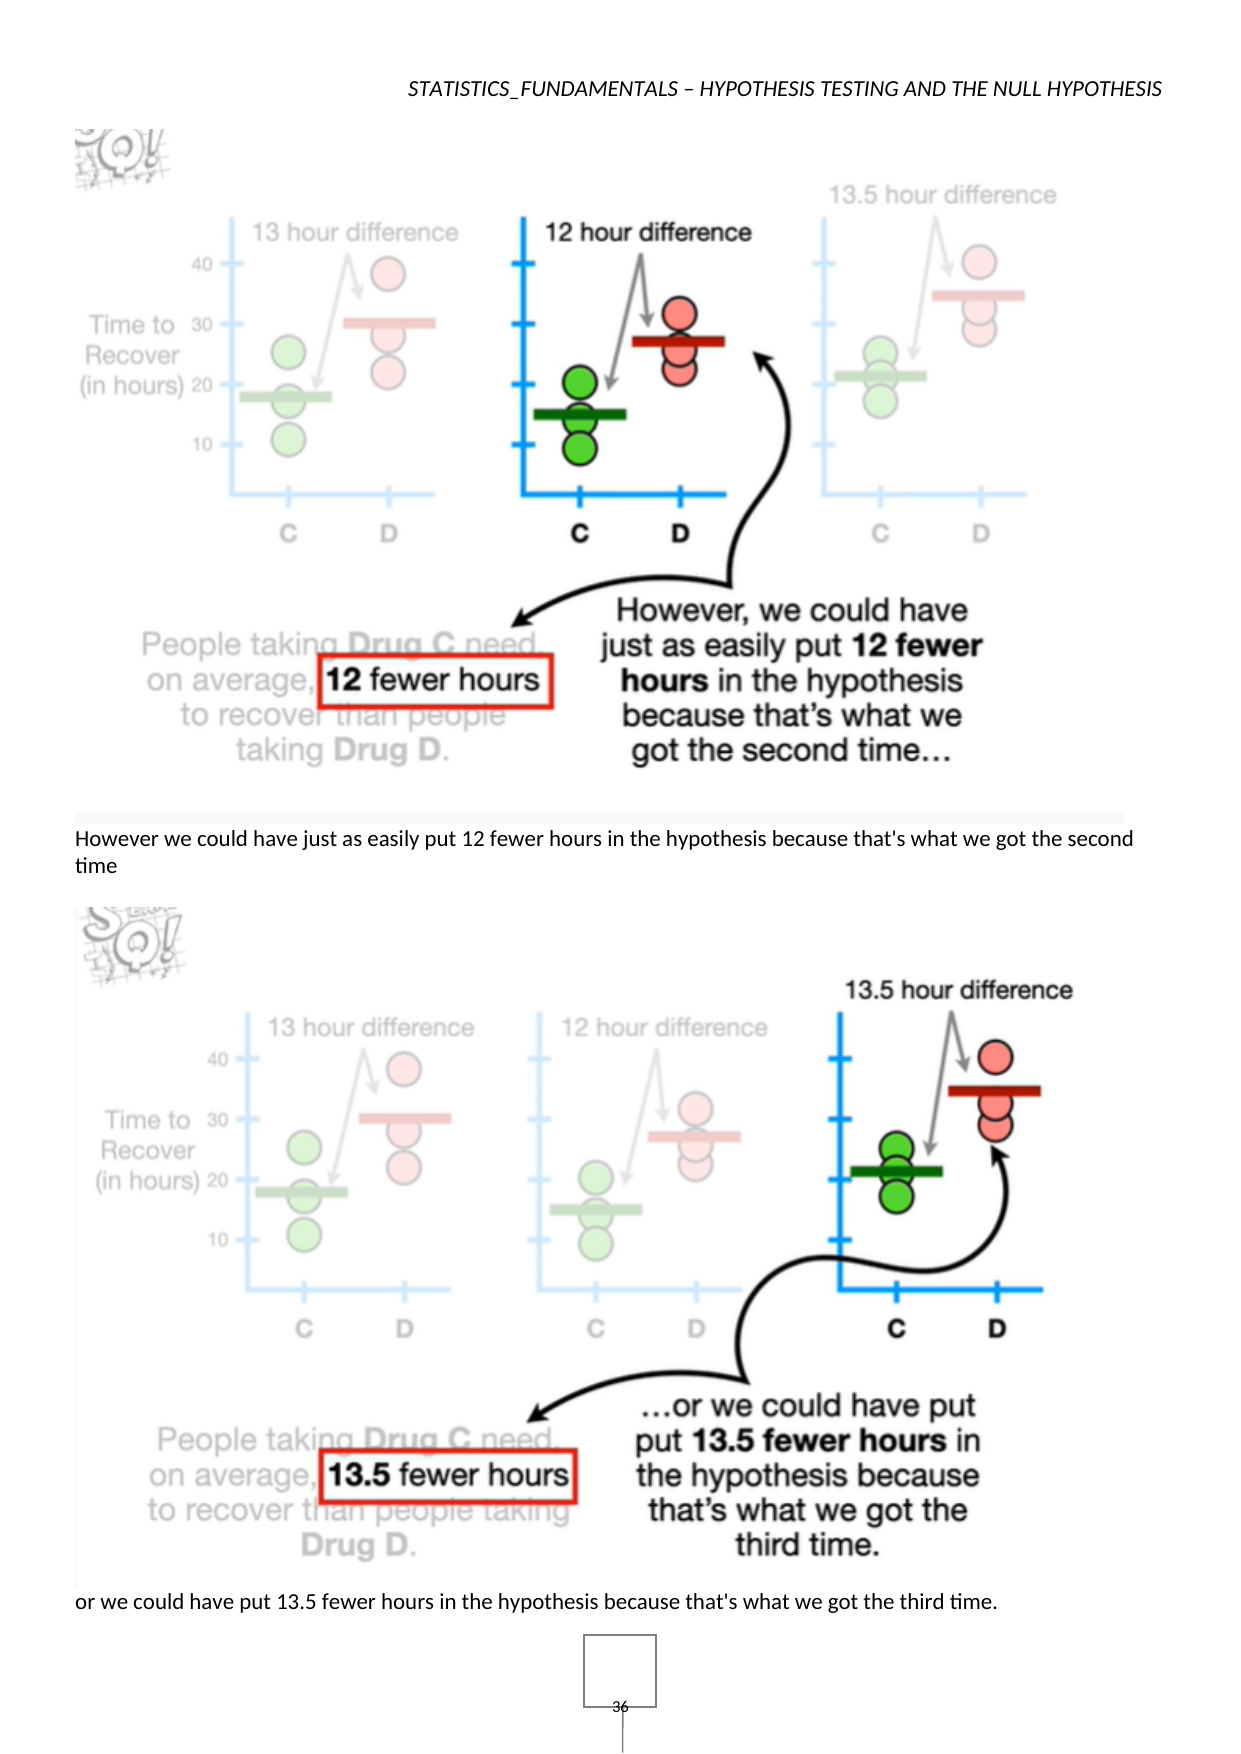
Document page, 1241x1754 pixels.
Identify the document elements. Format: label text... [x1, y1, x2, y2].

text However we could have just as easily put 12 fewer hours in the hypothesis because that's what we got the second time [75, 824, 1165, 880]
picture [75, 907, 1133, 1588]
picture [75, 129, 1124, 824]
text or we could have put 13.5 fewer hours in the hypothesis because that's what we got the third time. [75, 1587, 1165, 1616]
